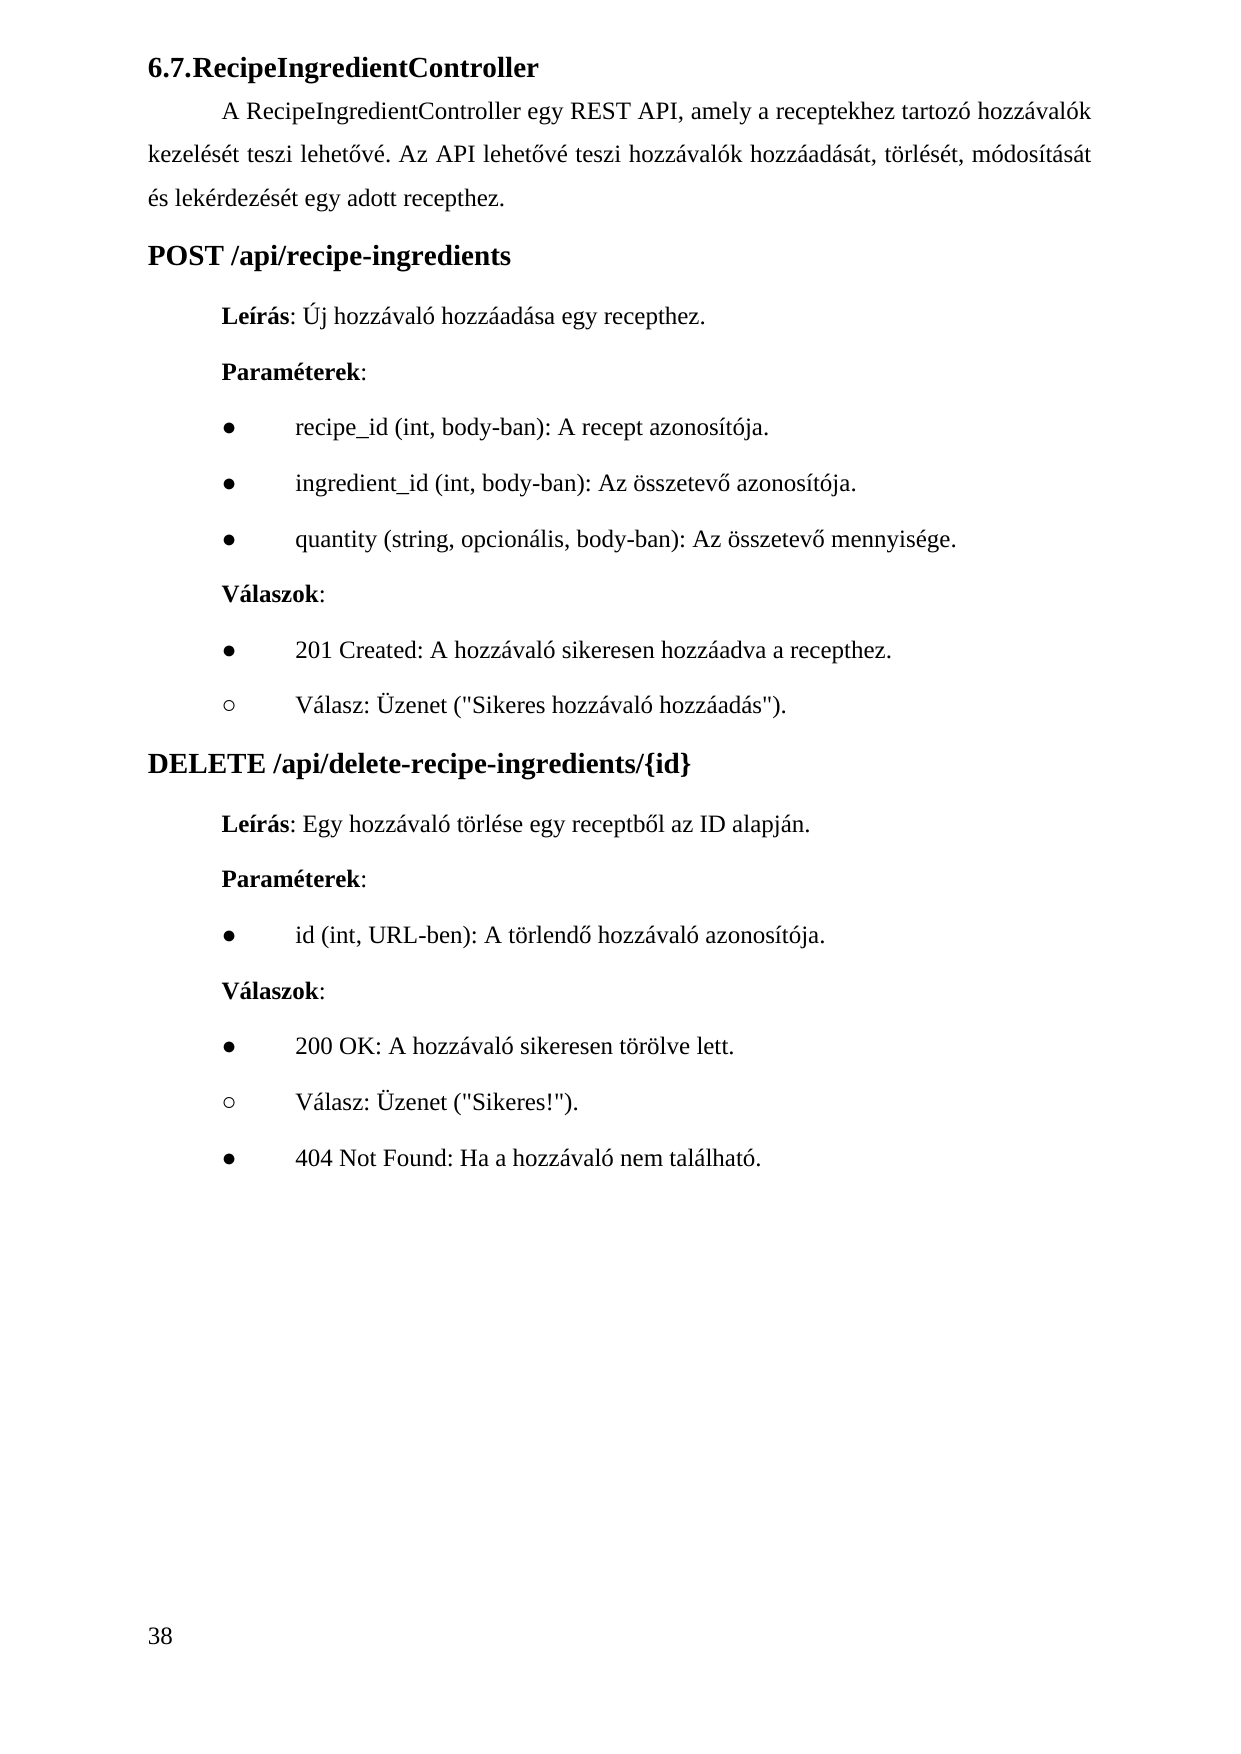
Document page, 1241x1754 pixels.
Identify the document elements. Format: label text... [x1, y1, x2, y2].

text DELETE /api/delete-recipe-ingredients/{id} [148, 746, 1093, 780]
text A RecipeIngredientController egy REST API, amely a receptekhez tartozó hozzávalók kezelését teszi lehetővé. Az API lehetővé teszi hozzávalók hozzáadását, törlését, módosítását és lekérdezését egy adott recepthez. [148, 96, 1093, 211]
text ○ Válasz: Üzenet ("Sikeres!"). [148, 1087, 1093, 1116]
text ● id (int, URL-ben): A törlendő hozzávaló azonosítója. [148, 920, 1093, 949]
text Leírás: Egy hozzávaló törlése egy receptből az ID alapján. [148, 809, 1093, 838]
text Válaszok: [148, 579, 1093, 608]
text POST /api/recipe-ingredients [148, 238, 1093, 272]
text ● 404 Not Found: Ha a hozzávaló nem található. [148, 1143, 1093, 1171]
text Leírás: Új hozzávaló hozzáadása egy recepthez. [148, 301, 1093, 330]
text Válaszok: [148, 976, 1093, 1004]
text ● quantity (string, opcionális, body-ban): Az összetevő mennyisége. [148, 524, 1093, 552]
text ● recipe_id (int, body-ban): A recept azonosítója. [148, 412, 1093, 441]
text ● 201 Created: A hozzávaló sikeresen hozzáadva a recepthez. [148, 635, 1093, 664]
text Paraméterek: [148, 864, 1093, 893]
text Paraméterek: [148, 357, 1093, 386]
text RecipeIngredientController [148, 50, 1093, 84]
text ○ Válasz: Üzenet ("Sikeres hozzávaló hozzáadás"). [148, 691, 1093, 719]
text ● ingredient_id (int, body-ban): Az összetevő azonosítója. [148, 468, 1093, 497]
text ● 200 OK: A hozzávaló sikeresen törölve lett. [148, 1031, 1093, 1060]
